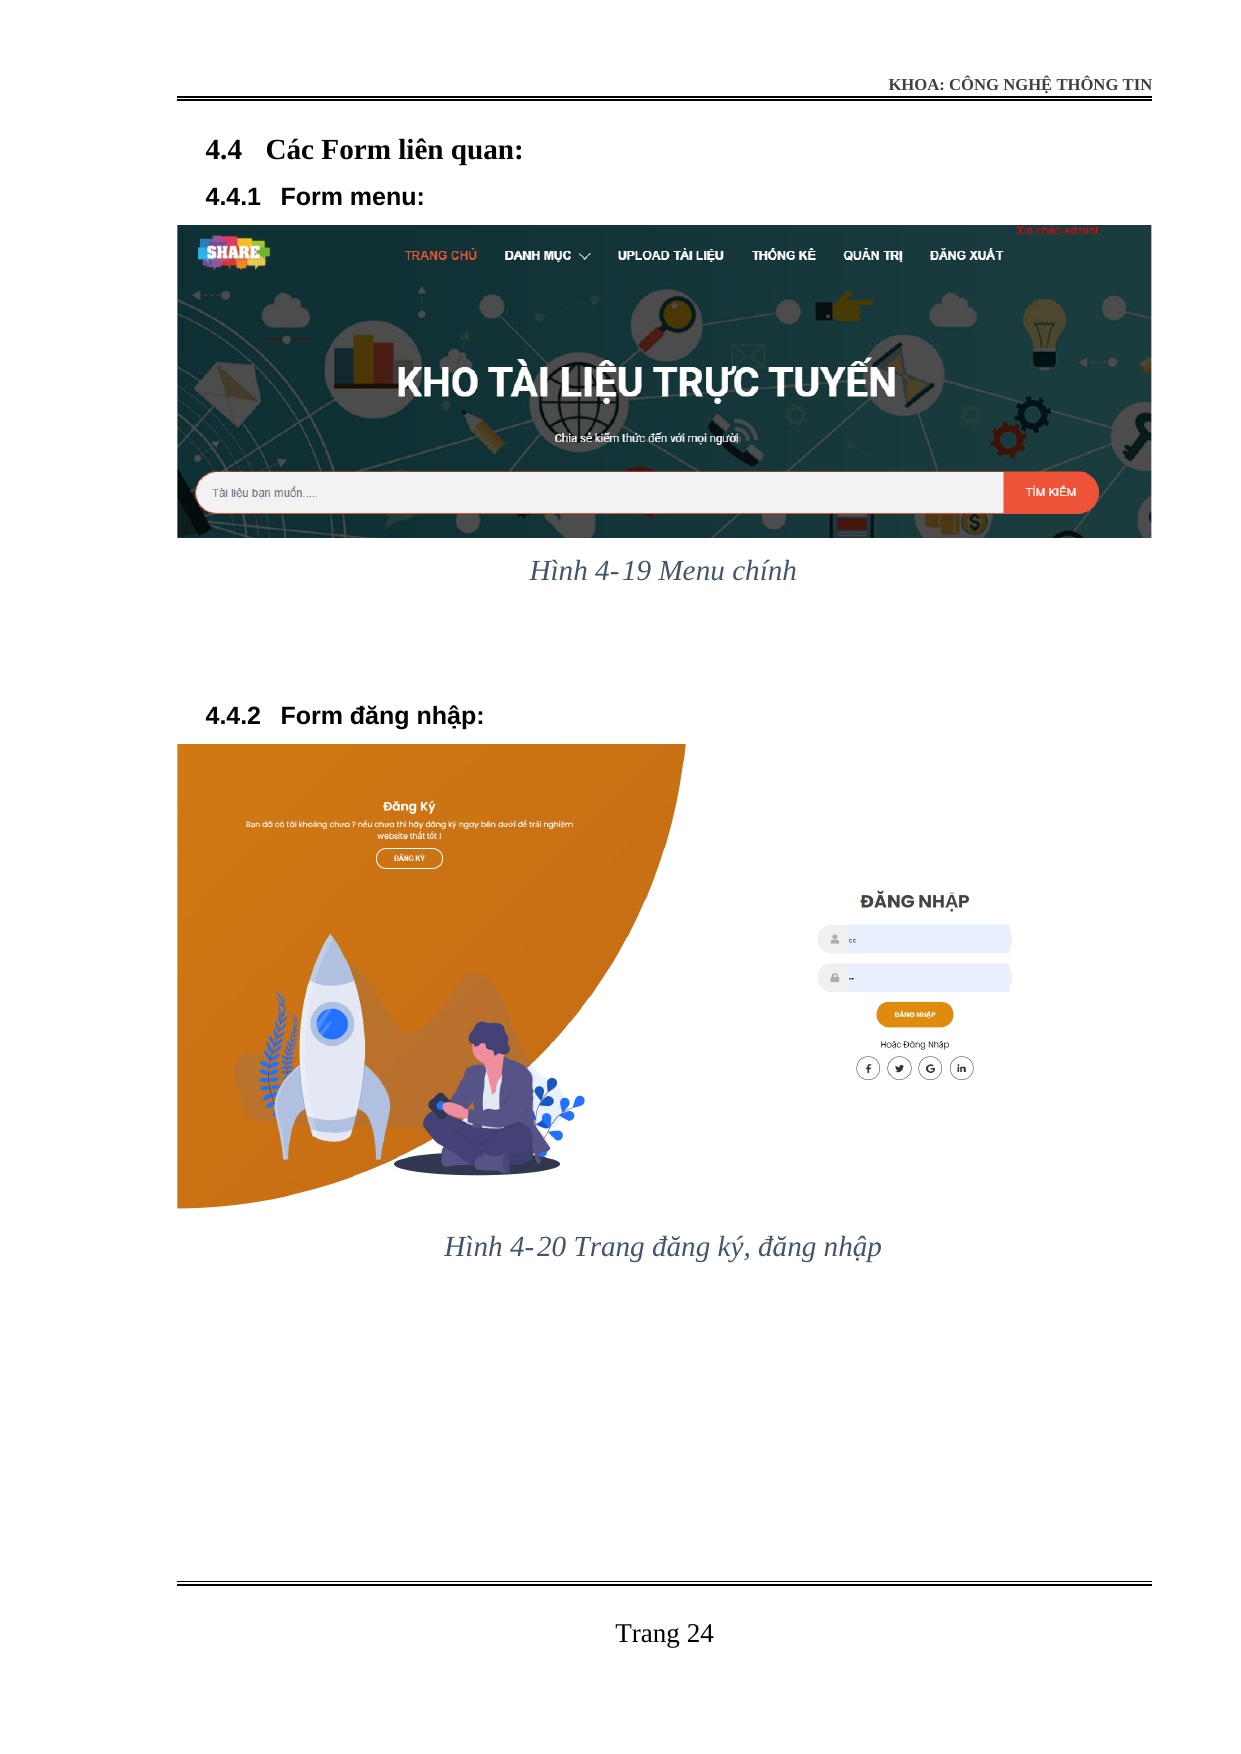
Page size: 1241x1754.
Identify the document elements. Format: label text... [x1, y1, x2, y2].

subtitle Các Form liên quan: [205, 132, 1152, 166]
picture [177, 744, 1152, 1214]
subtitle Form menu: [205, 182, 1152, 211]
subtitle Form đăng nhập: [205, 701, 1152, 730]
picture [177, 225, 1152, 538]
